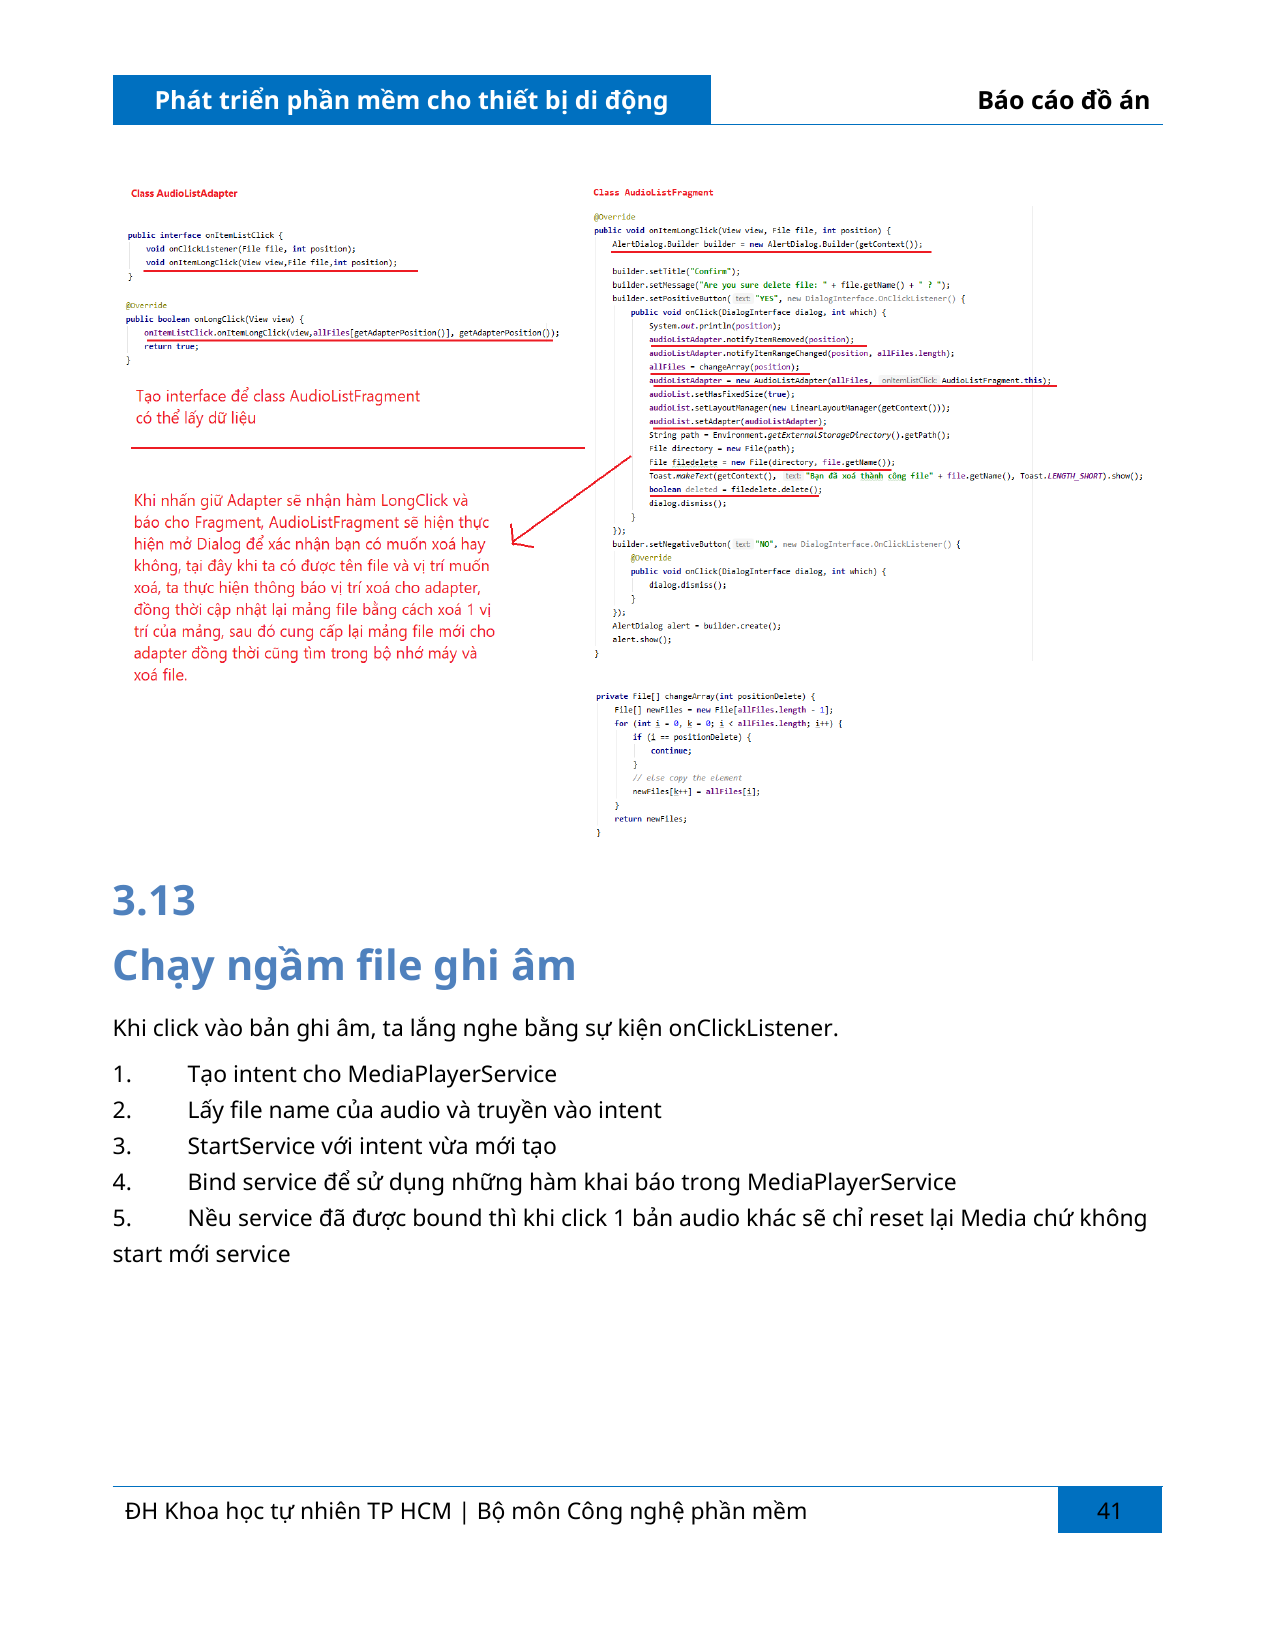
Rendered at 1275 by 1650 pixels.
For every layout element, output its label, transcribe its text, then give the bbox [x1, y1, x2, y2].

list Tạo intent cho MediaPlayerService [112, 1058, 1162, 1089]
list Bind service để sử dụng những hàm khai báo trong MediaPlayerService [112, 1166, 1162, 1197]
subtitle Chạy ngầm file ghi âm [112, 871, 1162, 993]
list StartService với intent vừa mới tạo [112, 1130, 1162, 1161]
text Khi click vào bản ghi âm, ta lắng nghe bằng sự kiện onClickListener. [112, 1012, 1162, 1043]
list Lấy file name của audio và truyền vào intent [112, 1094, 1162, 1125]
picture [112, 166, 1162, 856]
list Nều service đã được bound thì khi click 1 bản audio khác sẽ chỉ reset lại Media chứ không start mới service [112, 1202, 1162, 1269]
